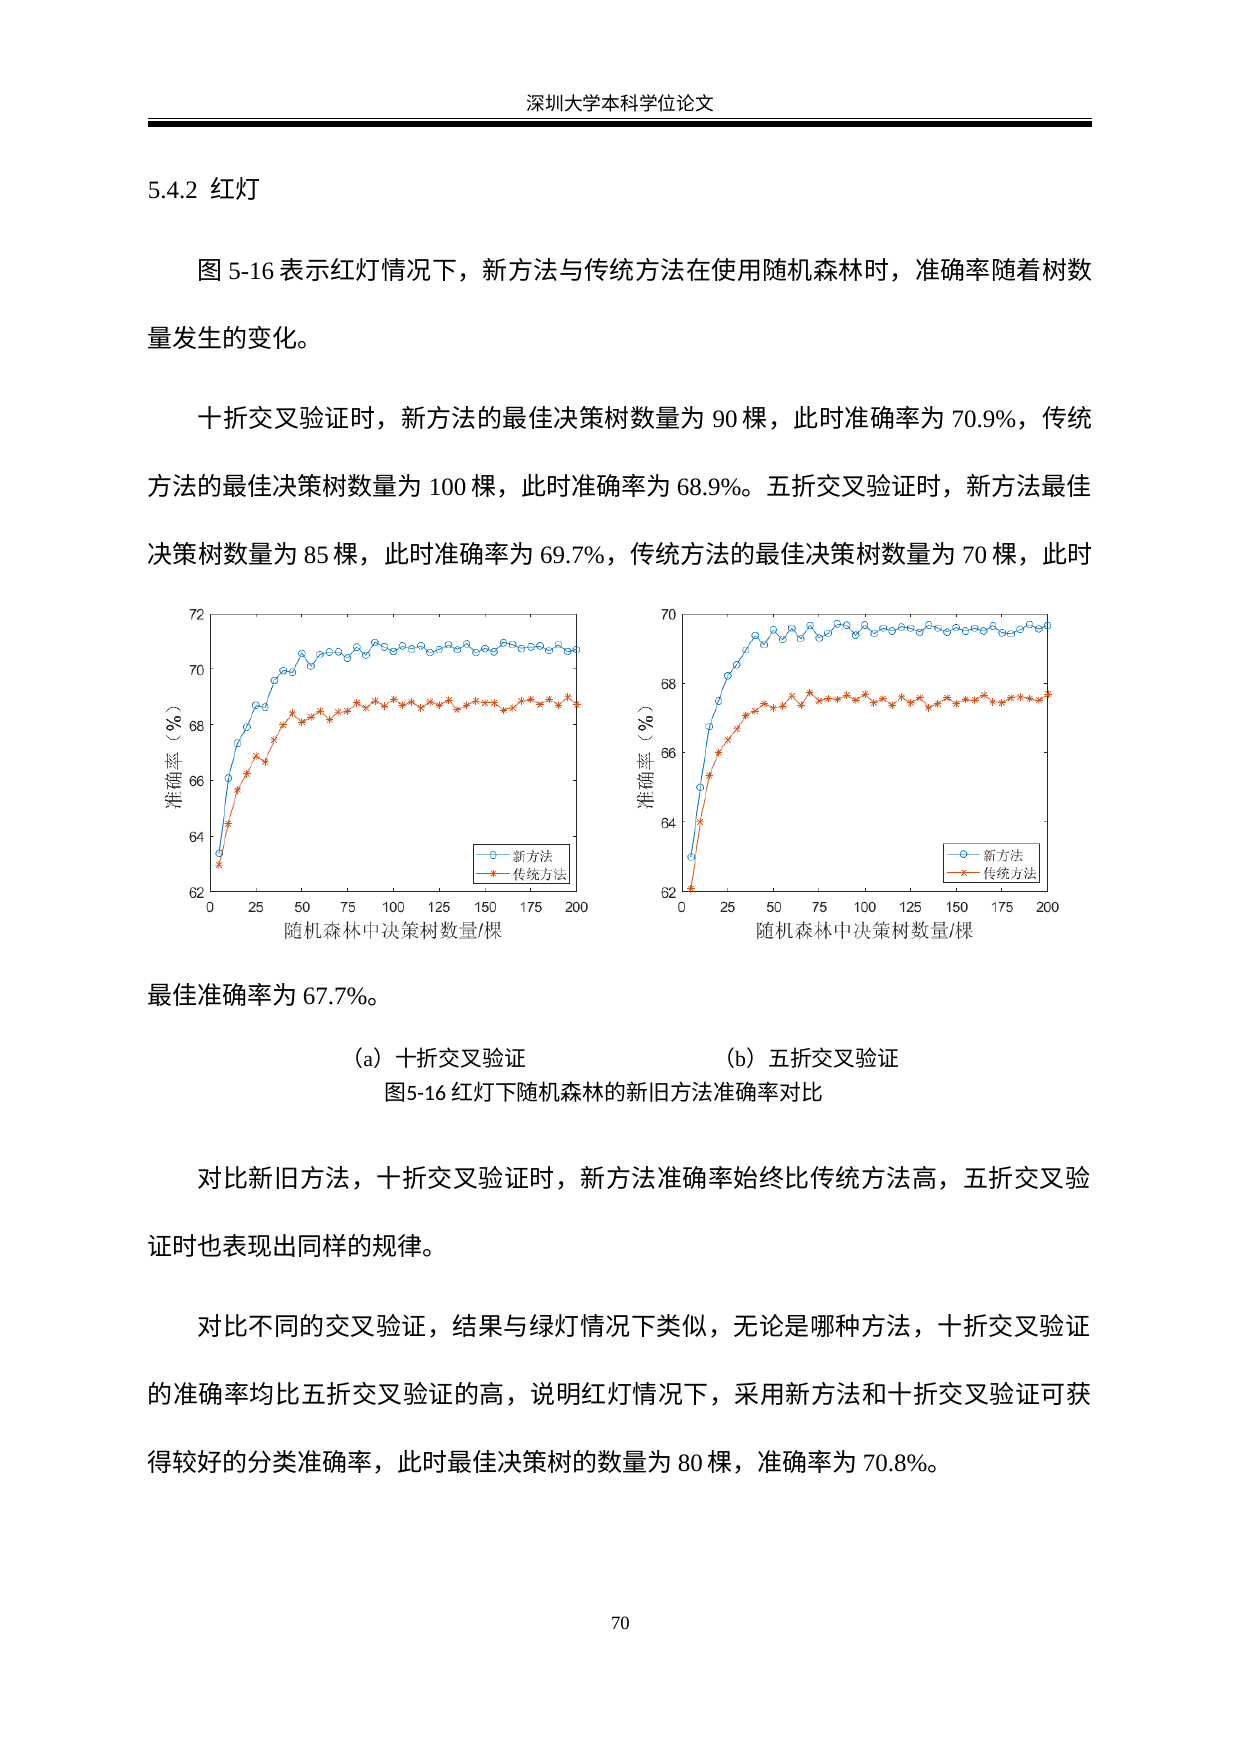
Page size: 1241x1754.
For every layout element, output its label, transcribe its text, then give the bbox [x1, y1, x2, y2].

subtitle 红灯 [148, 154, 1092, 222]
text 十折交叉验证时，新方法的最佳决策树数量为90棵，此时准确率为70.9%，传统方法的最佳决策树数量为100棵，此时准确率为68.9%。五折交叉验证时，新方法最佳决策树数量为85棵，此时准确率为69.7%，传统方法的最佳决策树数量为70棵，此时最佳准确率为67.7%。 [148, 942, 1092, 1028]
text 对比新旧方法，十折交叉验证时，新方法准确率始终比传统方法高，五折交叉验证时也表现出同样的规律。 [148, 1142, 1092, 1278]
text 图5-16表示红灯情况下，新方法与传统方法在使用随机森林时，准确率随着树数量发生的变化。 [148, 234, 1092, 370]
text 对比不同的交叉验证，结果与绿灯情况下类似，无论是哪种方法，十折交叉验证的准确率均比五折交叉验证的高，说明红灯情况下，采用新方法和十折交叉验证可获得较好的分类准确率，此时最佳决策树的数量为80棵，准确率为70.8%。 [148, 1291, 1092, 1494]
subtitle （a）十折交叉验证 （b）五折交叉验证 [148, 1040, 1092, 1074]
text 十折交叉验证时，新方法的最佳决策树数量为90棵，此时准确率为70.9%，传统方法的最佳决策树数量为100棵，此时准确率为68.9%。五折交叉验证时，新方法最佳决策树数量为85棵，此时准确率为69.7%，传统方法的最佳决策树数量为70棵，此时最佳准确率为67.7%。 [148, 383, 1092, 587]
subtitle 红灯下随机森林的新旧方法准确率对比 [148, 1074, 1092, 1108]
picture [148, 587, 1092, 942]
